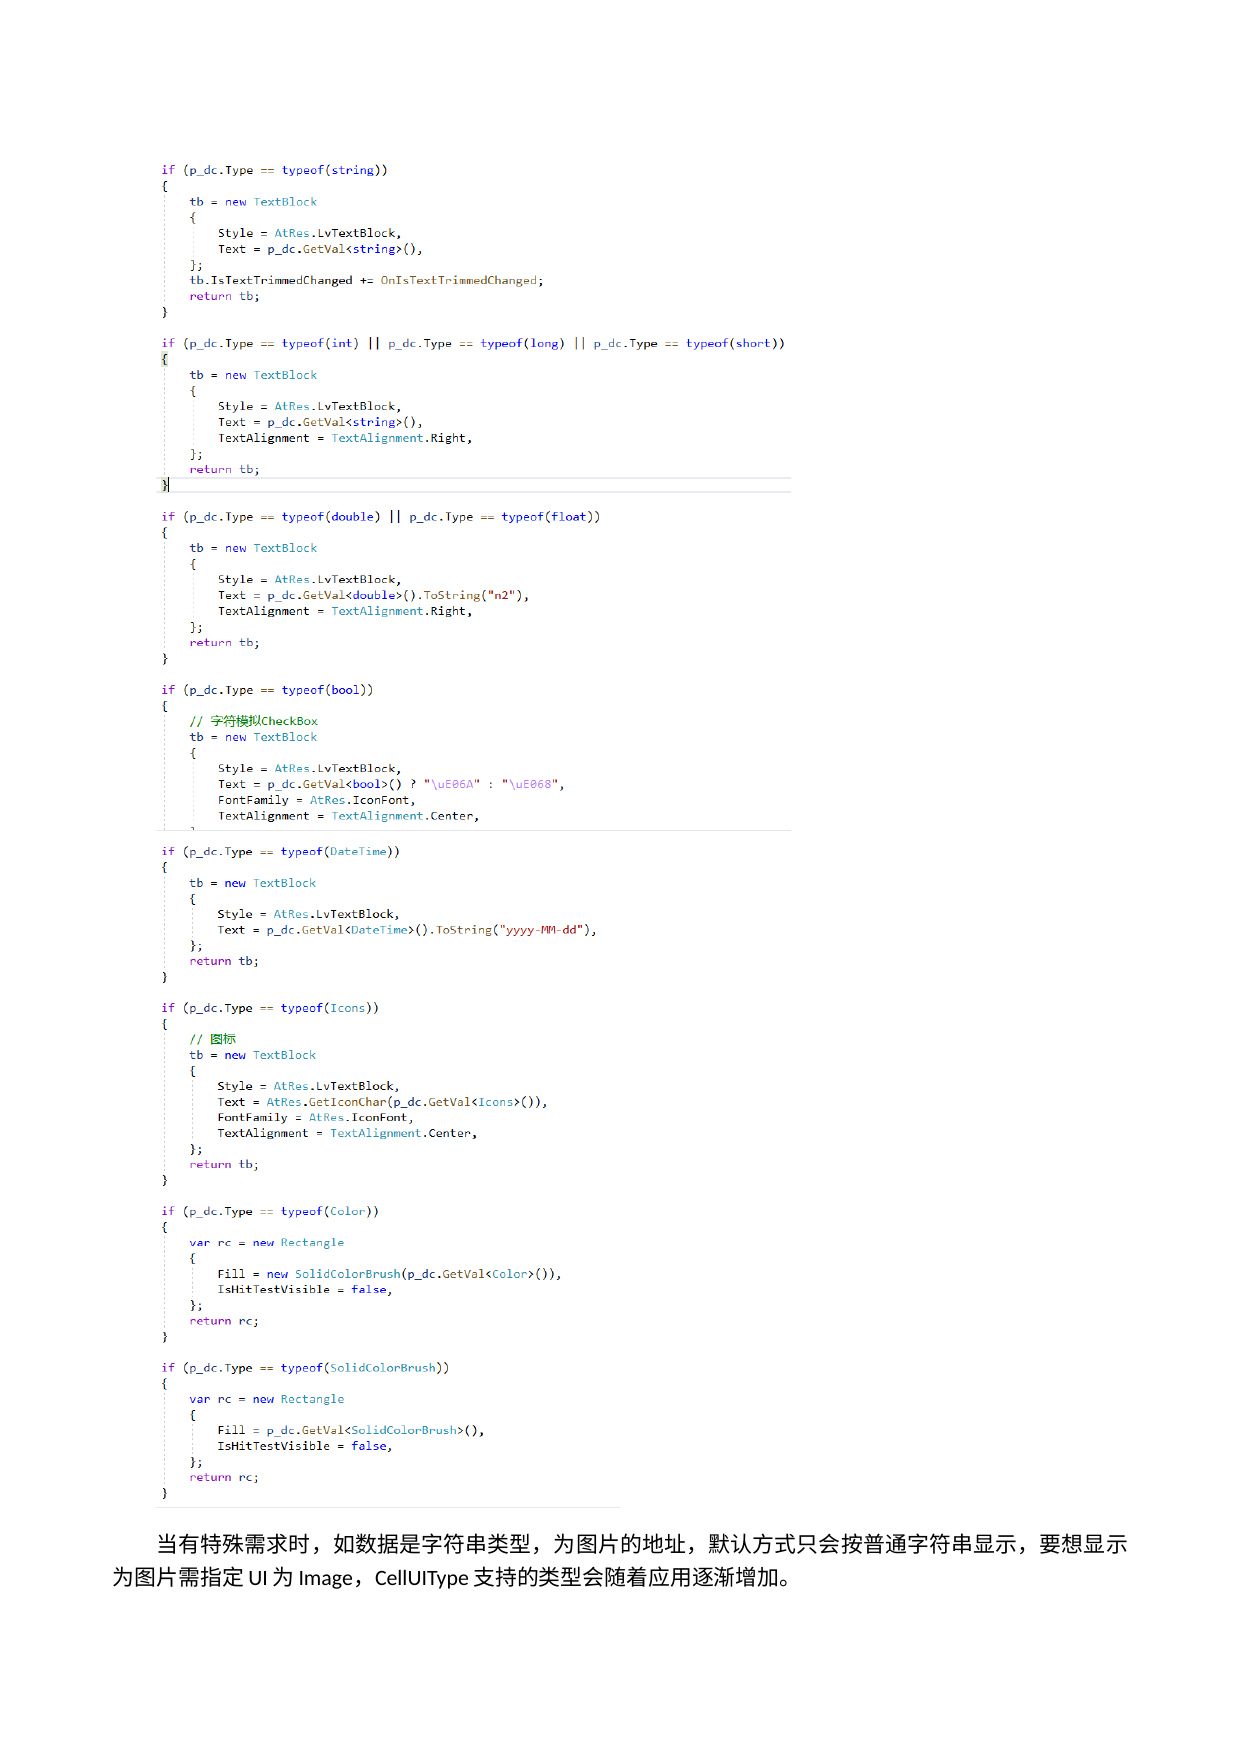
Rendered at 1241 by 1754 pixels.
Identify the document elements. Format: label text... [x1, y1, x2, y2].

picture [156, 844, 620, 1508]
picture [156, 162, 792, 831]
text 当有特殊需求时，如数据是字符串类型，为图片的地址，默认方式只会按普通字符串显示，要想显示为图片需指定UI为Image，CellUIType支持的类型会随着应用逐渐增加。 [112, 1527, 1128, 1592]
